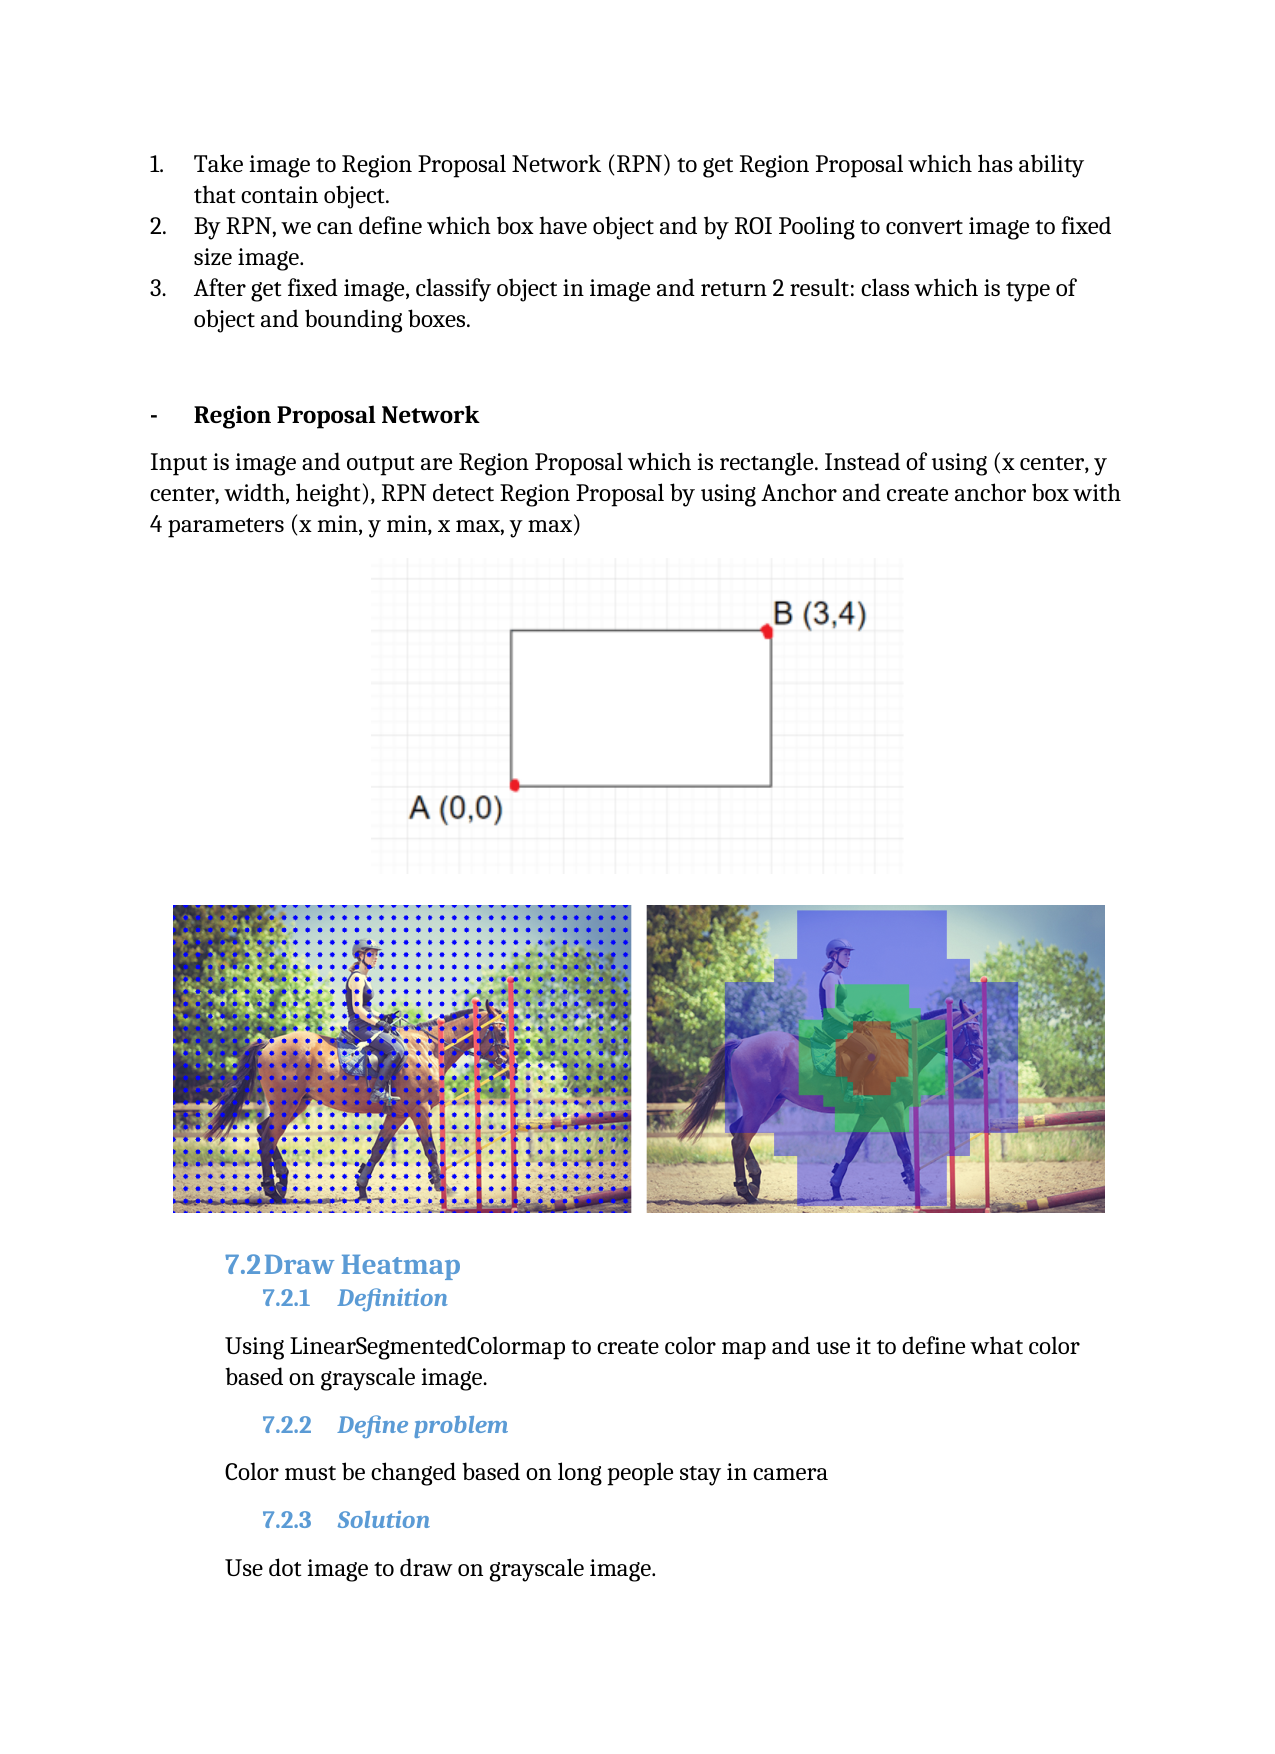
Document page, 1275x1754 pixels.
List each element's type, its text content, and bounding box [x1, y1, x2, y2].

list Define problem [262, 1411, 1125, 1439]
list Take image to Region Proposal Network (RPN) to get Region Proposal which has ability that contain object. [150, 150, 1125, 210]
subtitle Draw Heatmap [225, 1248, 1125, 1282]
text Use dot image to draw on grayscale image. [225, 1554, 1125, 1582]
picture [371, 558, 904, 874]
text Using LinearSegmentedColormap to create color map and use it to define what color based on grayscale image. [225, 1332, 1125, 1392]
list Solution [262, 1506, 1125, 1535]
list By RPN, we can define which box have object and by ROI Pooling to convert image to fixed size image. [150, 212, 1125, 272]
text Input is image and output are Region Proposal which is rectangle. Instead of using (x center, y center, width, height), RPN detect Region Proposal by using Anchor and create anchor box with 4 parameters (x min, y min, x max, y max) [150, 448, 1125, 539]
list Region Proposal Network [150, 401, 1125, 429]
list Definition [262, 1284, 1125, 1313]
picture [150, 892, 1126, 1230]
list After get fixed image, classify object in image and return 2 result: class which is type of object and bounding boxes. [150, 274, 1125, 334]
text Color must be changed based on long people stay in camera [225, 1458, 1125, 1487]
